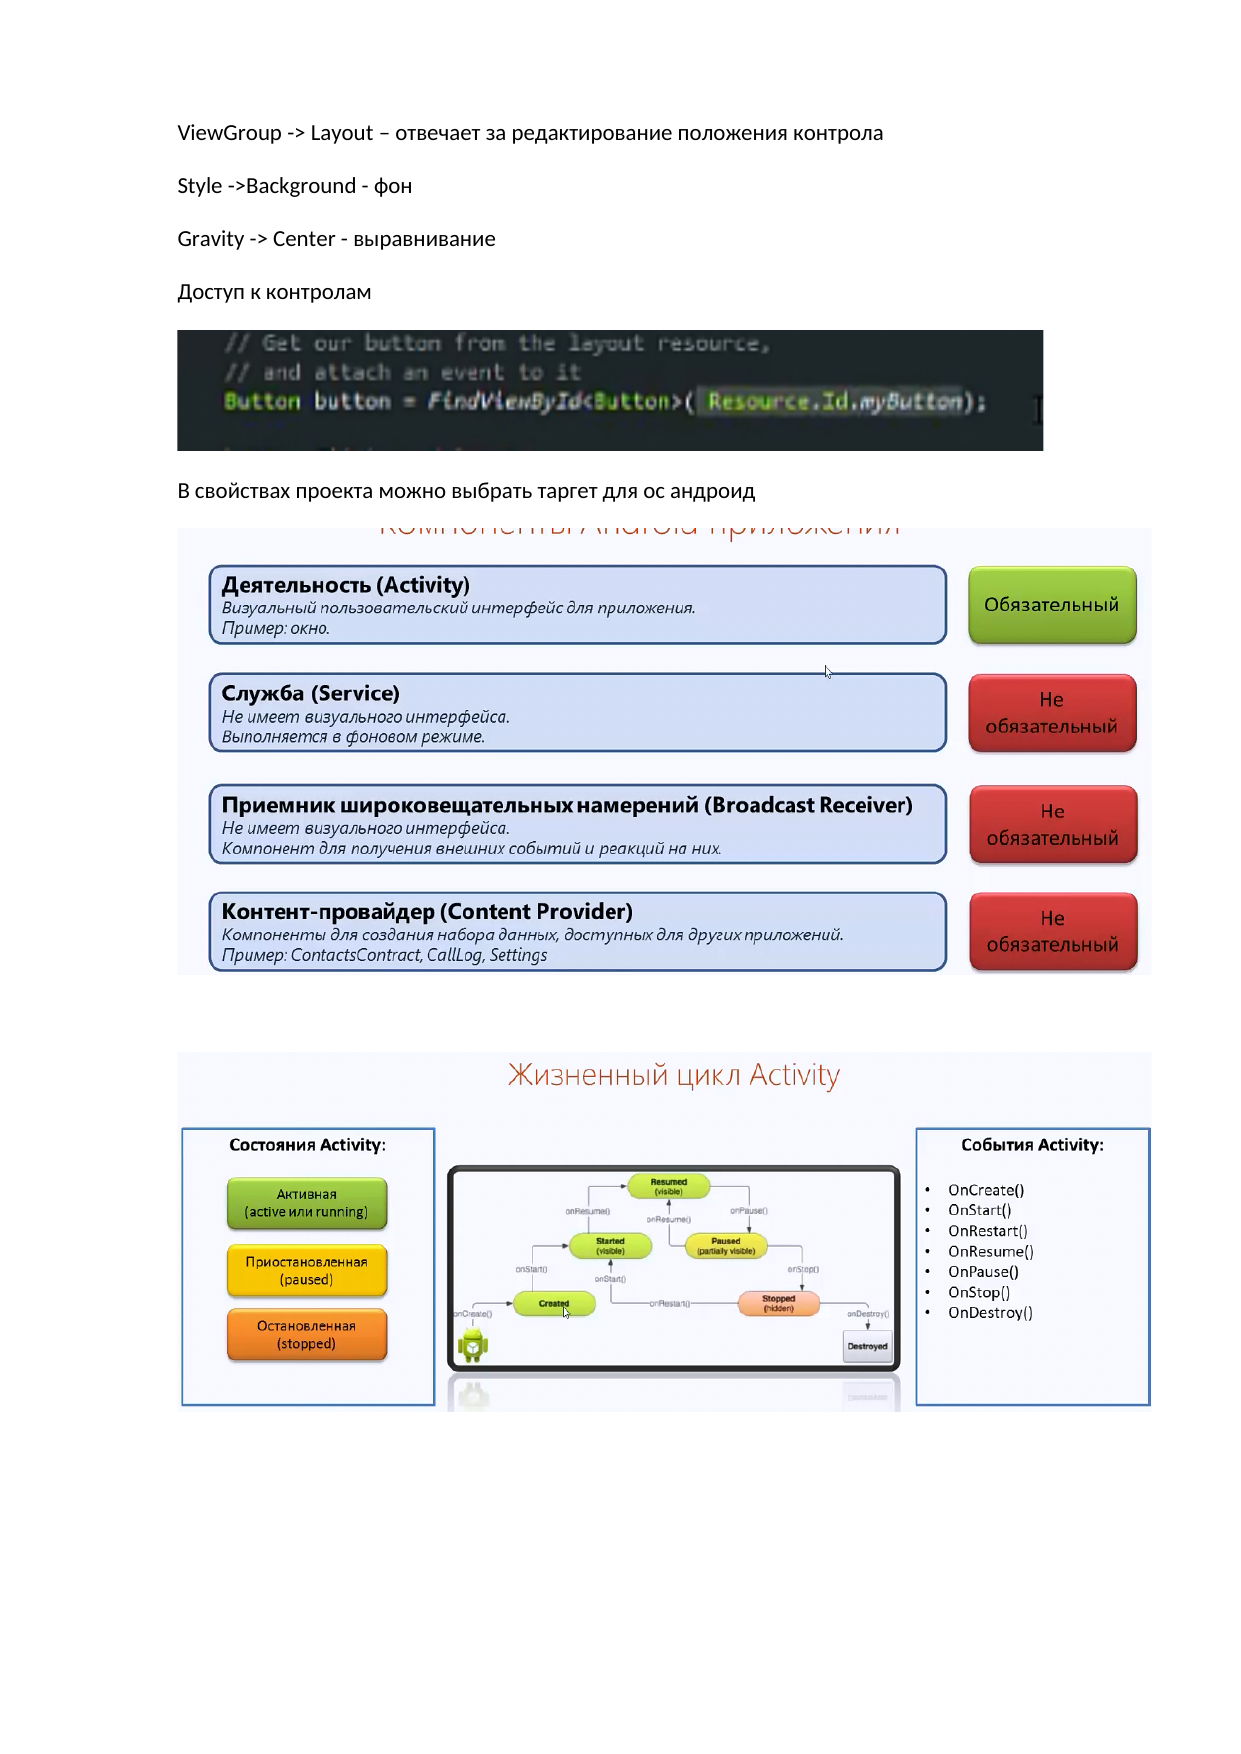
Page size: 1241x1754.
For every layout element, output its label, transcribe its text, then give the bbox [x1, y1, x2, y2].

text Доступ к контролам [177, 277, 1152, 305]
text ViewGroup -> Layout – отвечает за редактирование положения контрола [177, 118, 1152, 146]
picture [177, 330, 1044, 451]
picture [177, 528, 1152, 975]
text Gravity -> Center - выравнивание [177, 224, 1152, 252]
picture [177, 1052, 1152, 1412]
text В свойствах проекта можно выбрать таргет для ос андроид [177, 476, 1152, 504]
text Style ->Background - фон [177, 171, 1152, 199]
